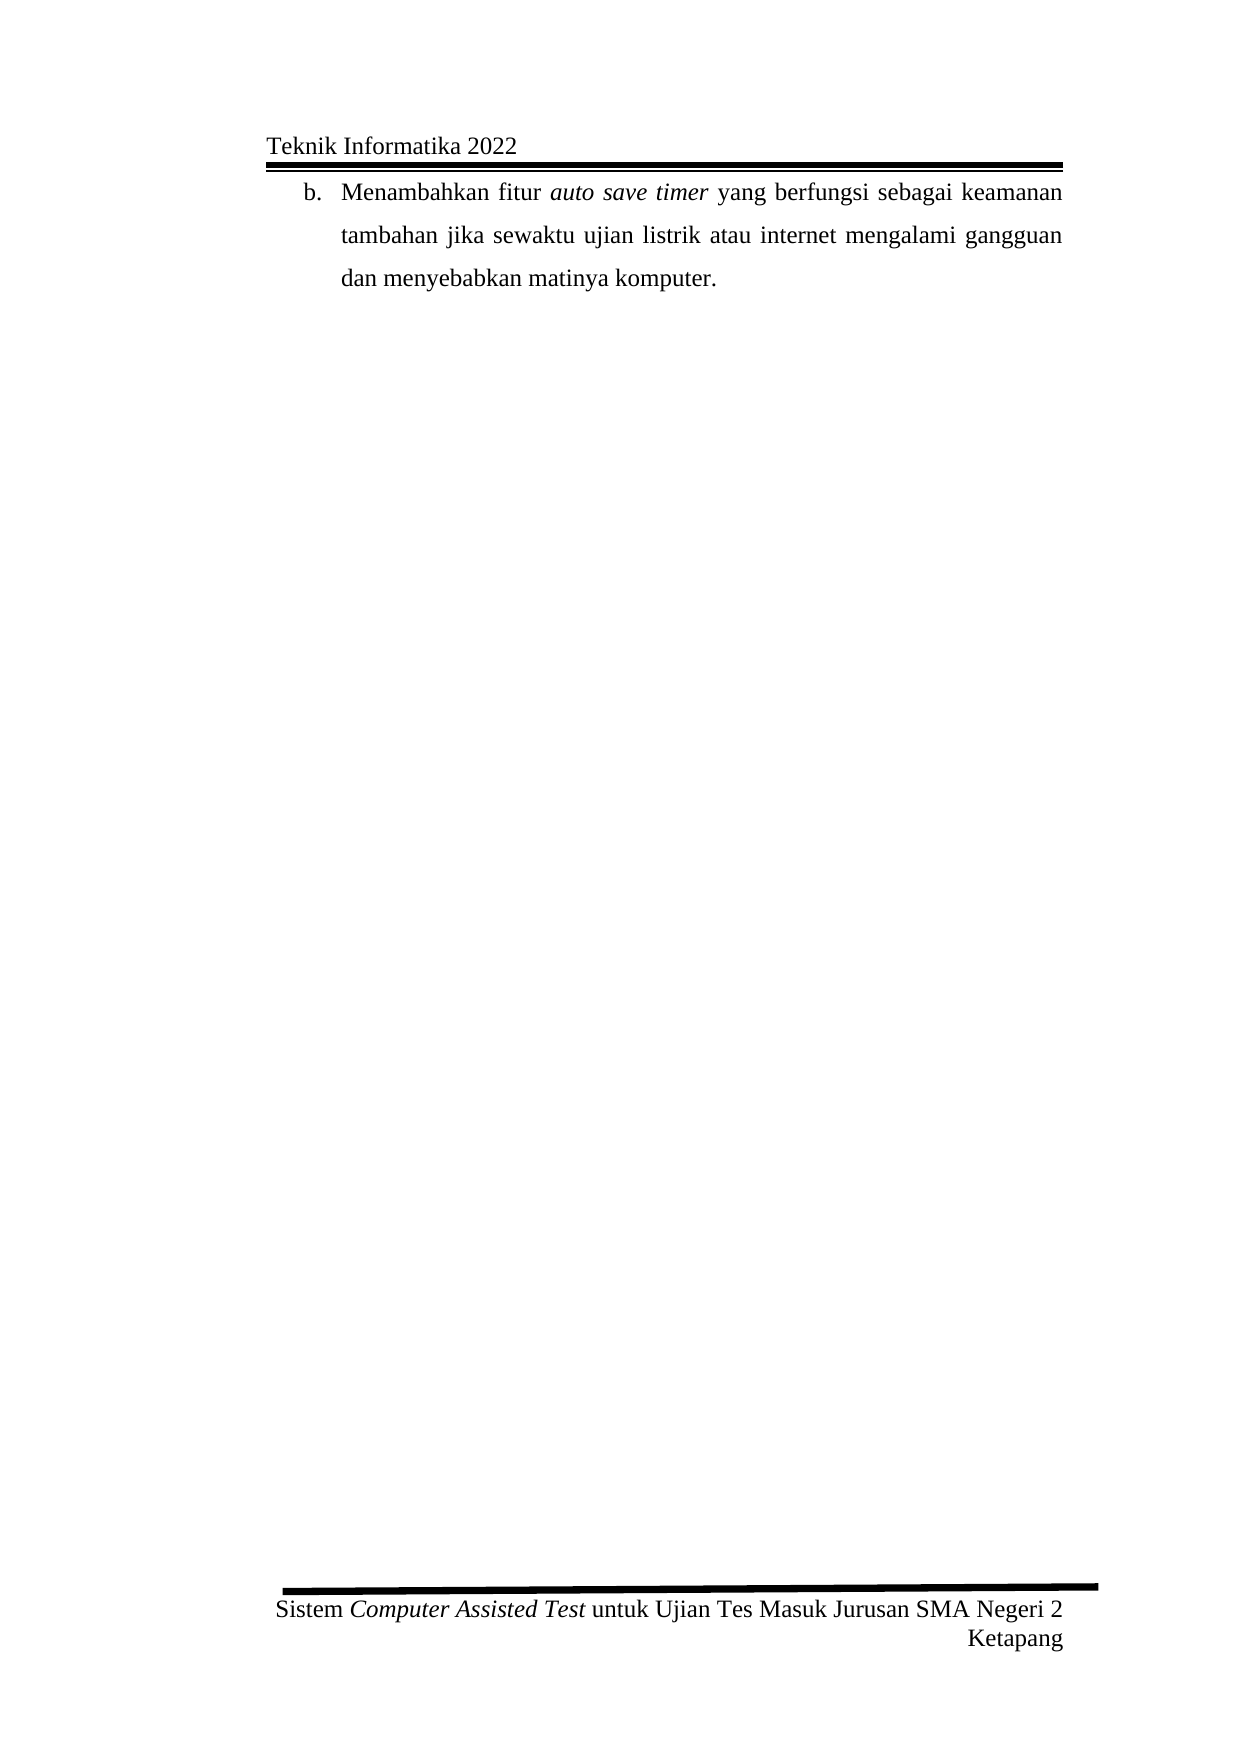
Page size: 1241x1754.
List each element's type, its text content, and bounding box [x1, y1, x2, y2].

list Menambahkan fitur auto save timer yang berfungsi sebagai keamanan tambahan jika sewaktu ujian listrik atau internet mengalami gangguan dan menyebabkan matinya komputer. [303, 177, 1063, 292]
